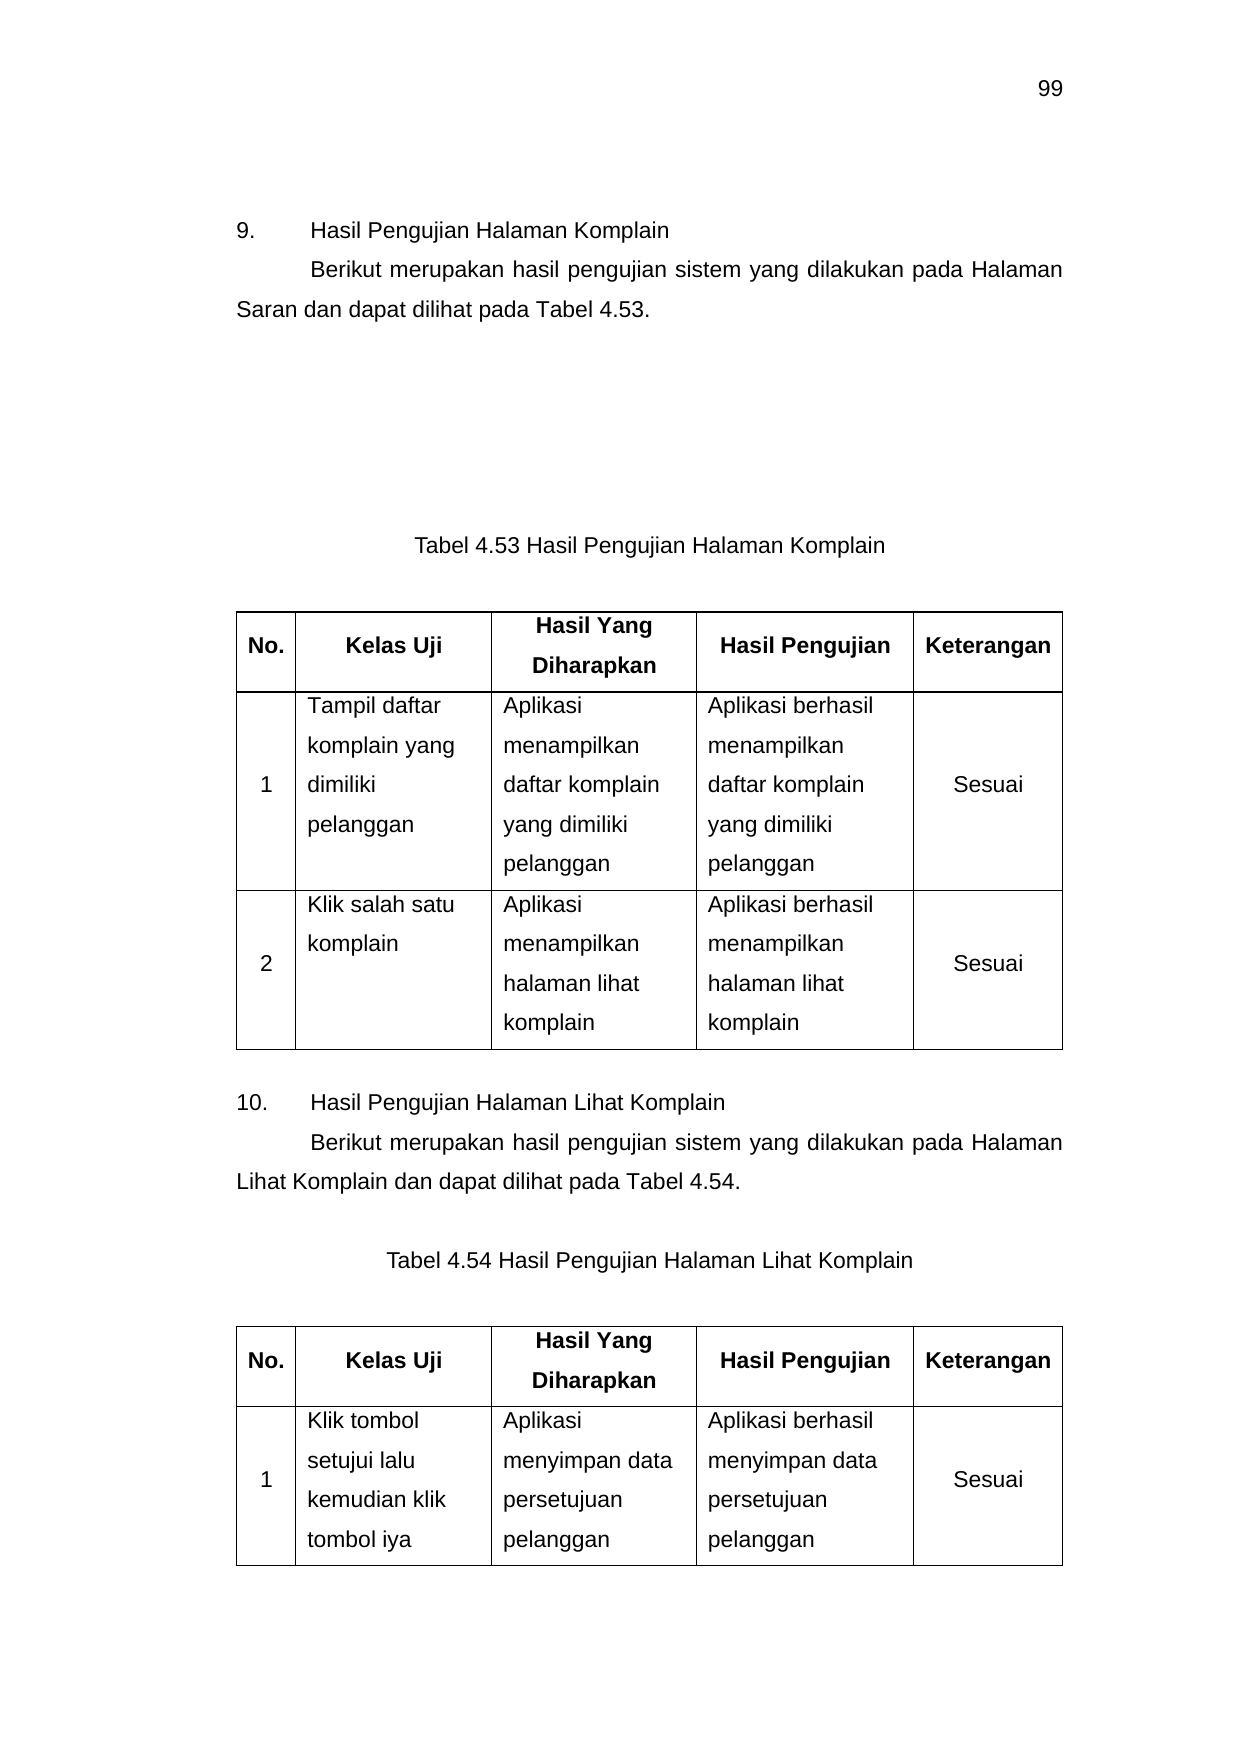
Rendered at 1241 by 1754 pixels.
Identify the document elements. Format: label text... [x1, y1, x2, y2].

table_header Keterangan [914, 613, 1062, 691]
table_header Hasil Pengujian [697, 613, 913, 691]
table_header Hasil Yang Diharapkan [492, 613, 696, 691]
table_header Hasil Pengujian [697, 1327, 913, 1406]
table_cell Aplikasi menampilkan halaman lihat komplain [492, 891, 696, 1049]
table_cell Aplikasi menyimpan data persetujuan pelanggan [492, 1407, 696, 1565]
table_cell Klik tombol setujui lalu kemudian klik tombol iya [296, 1407, 491, 1565]
table_cell Sesuai [914, 1407, 1062, 1565]
table_header Hasil Yang Diharapkan [492, 1327, 696, 1406]
table_header No. [237, 1327, 295, 1406]
table_cell Tampil daftar komplain yang dimiliki pelanggan [296, 693, 491, 890]
table_header No. [237, 613, 295, 691]
table_cell Klik salah satu komplain [296, 891, 491, 1049]
table_cell Sesuai [914, 693, 1062, 890]
table_cell Aplikasi berhasil menampilkan daftar komplain yang dimiliki pelanggan [697, 693, 913, 890]
table_cell Sesuai [914, 891, 1062, 1049]
table_header Kelas Uji [296, 613, 491, 691]
text Tabel 4.53 Hasil Pengujian Halaman Komplain [236, 532, 1063, 559]
table_header Kelas Uji [296, 1327, 491, 1406]
table_cell Aplikasi menampilkan daftar komplain yang dimiliki pelanggan [492, 693, 696, 890]
table_cell 1 [237, 1407, 295, 1565]
table_cell Aplikasi berhasil menyimpan data persetujuan pelanggan [697, 1407, 913, 1565]
list Berikut merupakan hasil pengujian sistem yang dilakukan pada Halaman Lihat Komplain dan dapat dilihat pada Tabel 4.54. [236, 1129, 1063, 1195]
table_header Keterangan [914, 1327, 1062, 1406]
table_cell Aplikasi berhasil menampilkan halaman lihat komplain [697, 891, 913, 1049]
text Tabel 4.54 Hasil Pengujian Halaman Lihat Komplain [236, 1247, 1063, 1274]
list Berikut merupakan hasil pengujian sistem yang dilakukan pada Halaman Saran dan dapat dilihat pada Tabel 4.53. [236, 256, 1063, 322]
list Hasil Pengujian Halaman Lihat Komplain [236, 1089, 1063, 1116]
table_cell 1 [237, 693, 295, 890]
table_cell 2 [237, 891, 295, 1049]
list Hasil Pengujian Halaman Komplain [236, 217, 1063, 243]
